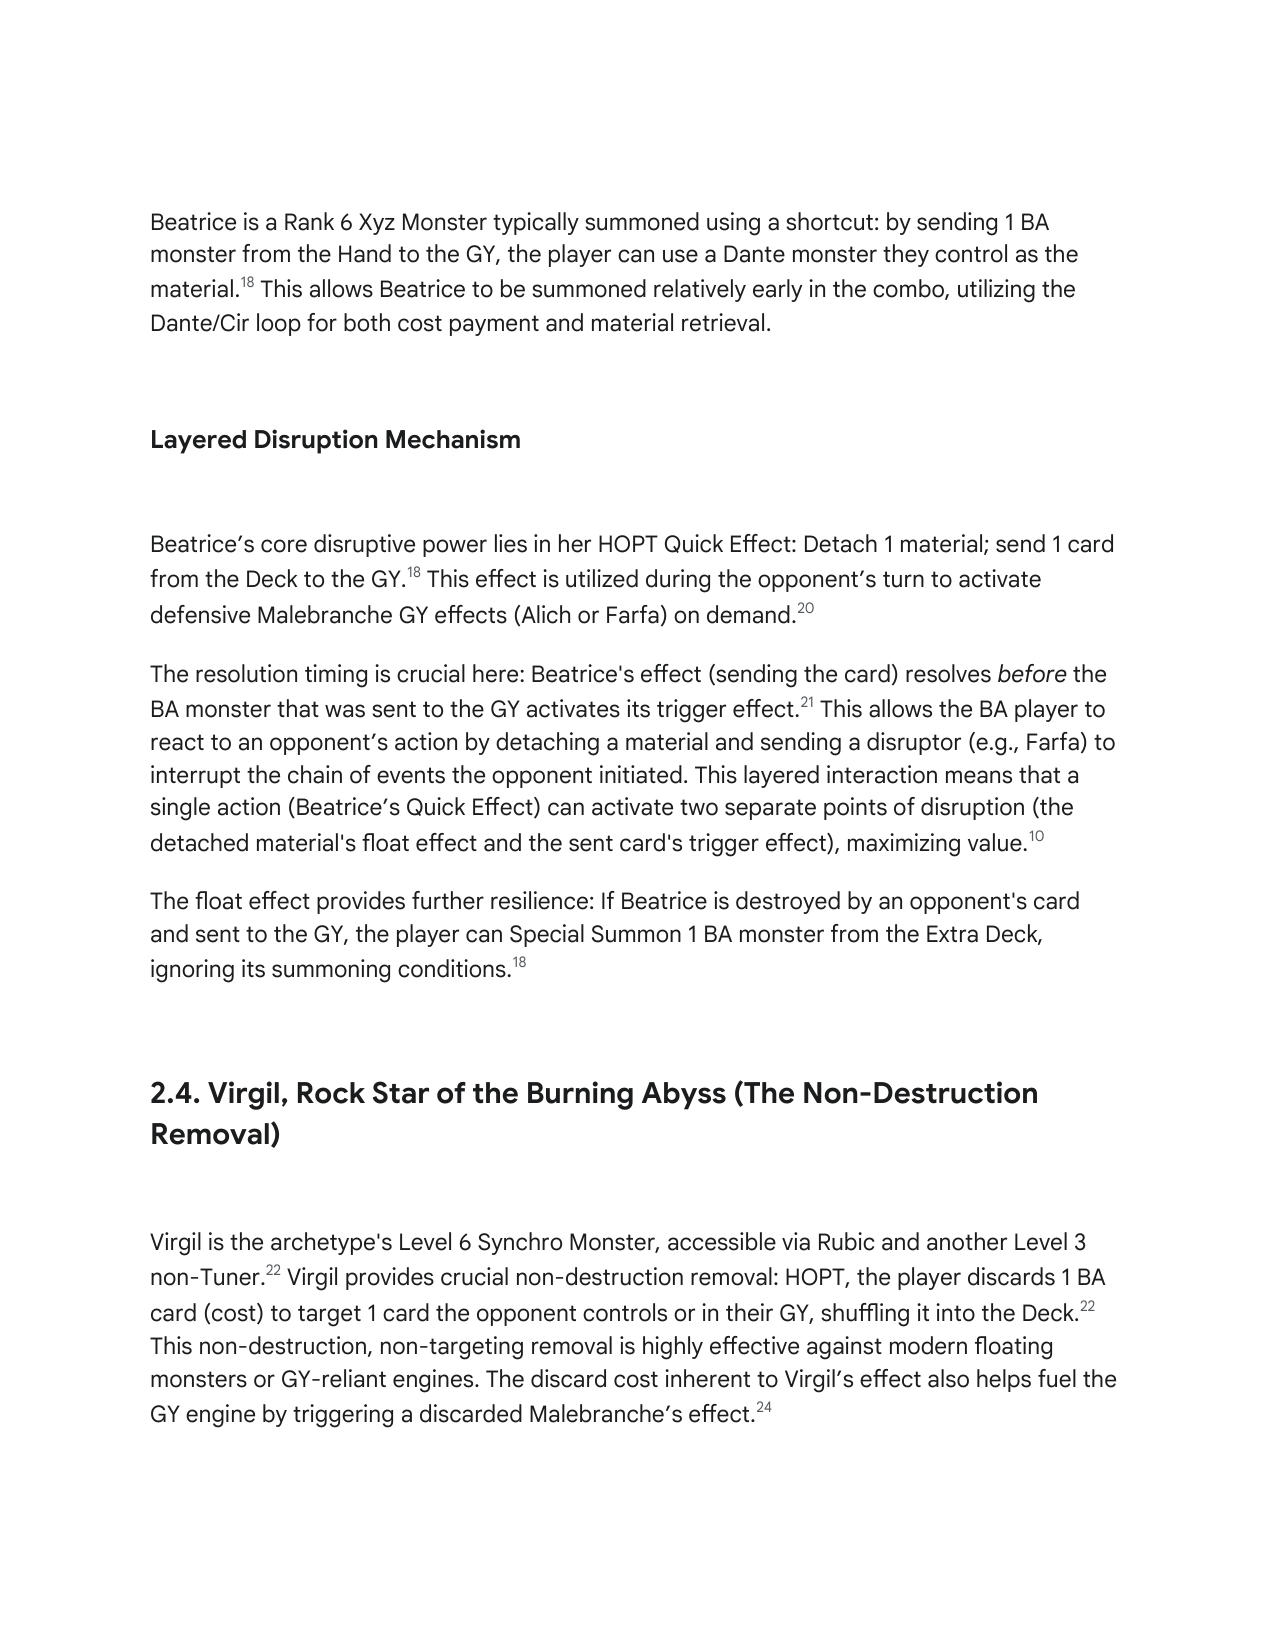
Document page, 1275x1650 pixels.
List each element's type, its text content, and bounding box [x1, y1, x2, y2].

text Beatrice’s core disruptive power lies in her HOPT Quick Effect: Detach 1 material; send 1 card from the Deck to the GY.18 This effect is utilized during the opponent’s turn to activate defensive Malebranche GY effects (Alich or Farfa) on demand.20 [150, 530, 1125, 630]
subtitle 2.4. Virgil, Rock Star of the Burning Abyss (The Non-Destruction Removal) [150, 1075, 1125, 1153]
text Beatrice is a Rank 6 Xyz Monster typically summoned using a shortcut: by sending 1 BA monster from the Hand to the GY, the player can use a Dante monster they control as the material.18 This allows Beatrice to be summoned relatively early in the combo, utilizing the Dante/Cir loop for both cost payment and material retrieval. [150, 208, 1125, 338]
text The float effect provides further resilience: If Beatrice is destroyed by an opponent's card and sent to the GY, the player can Special Summon 1 BA monster from the Extra Deck, ignoring its summoning conditions.18 [150, 887, 1125, 985]
text The resolution timing is crucial here: Beatrice's effect (sending the card) resolves before the BA monster that was sent to the GY activates its trigger effect.21 This allows the BA player to react to an opponent’s action by detaching a material and sending a disruptor (e.g., Farfa) to interrupt the chain of events the opponent initiated. This layered interaction means that a single action (Beatrice’s Quick Effect) can activate two separate points of disruption (the detached material's float effect and the sent card's trigger effect), maximizing value.10 [150, 660, 1125, 858]
subtitle Layered Disruption Mechanism [150, 424, 1125, 456]
text Virgil is the archetype's Level 6 Synchro Monster, accessible via Rubic and another Level 3 non-Tuner.22 Virgil provides crucial non-destruction removal: HOPT, the player discards 1 BA card (cost) to target 1 card the opponent controls or in their GY, shuffling it into the Deck.22 This non-destruction, non-targeting removal is highly effective against modern floating monsters or GY-reliant engines. The discard cost inherent to Virgil’s effect also helps fuel the GY engine by triggering a discarded Malebranche’s effect.24 [150, 1228, 1125, 1430]
